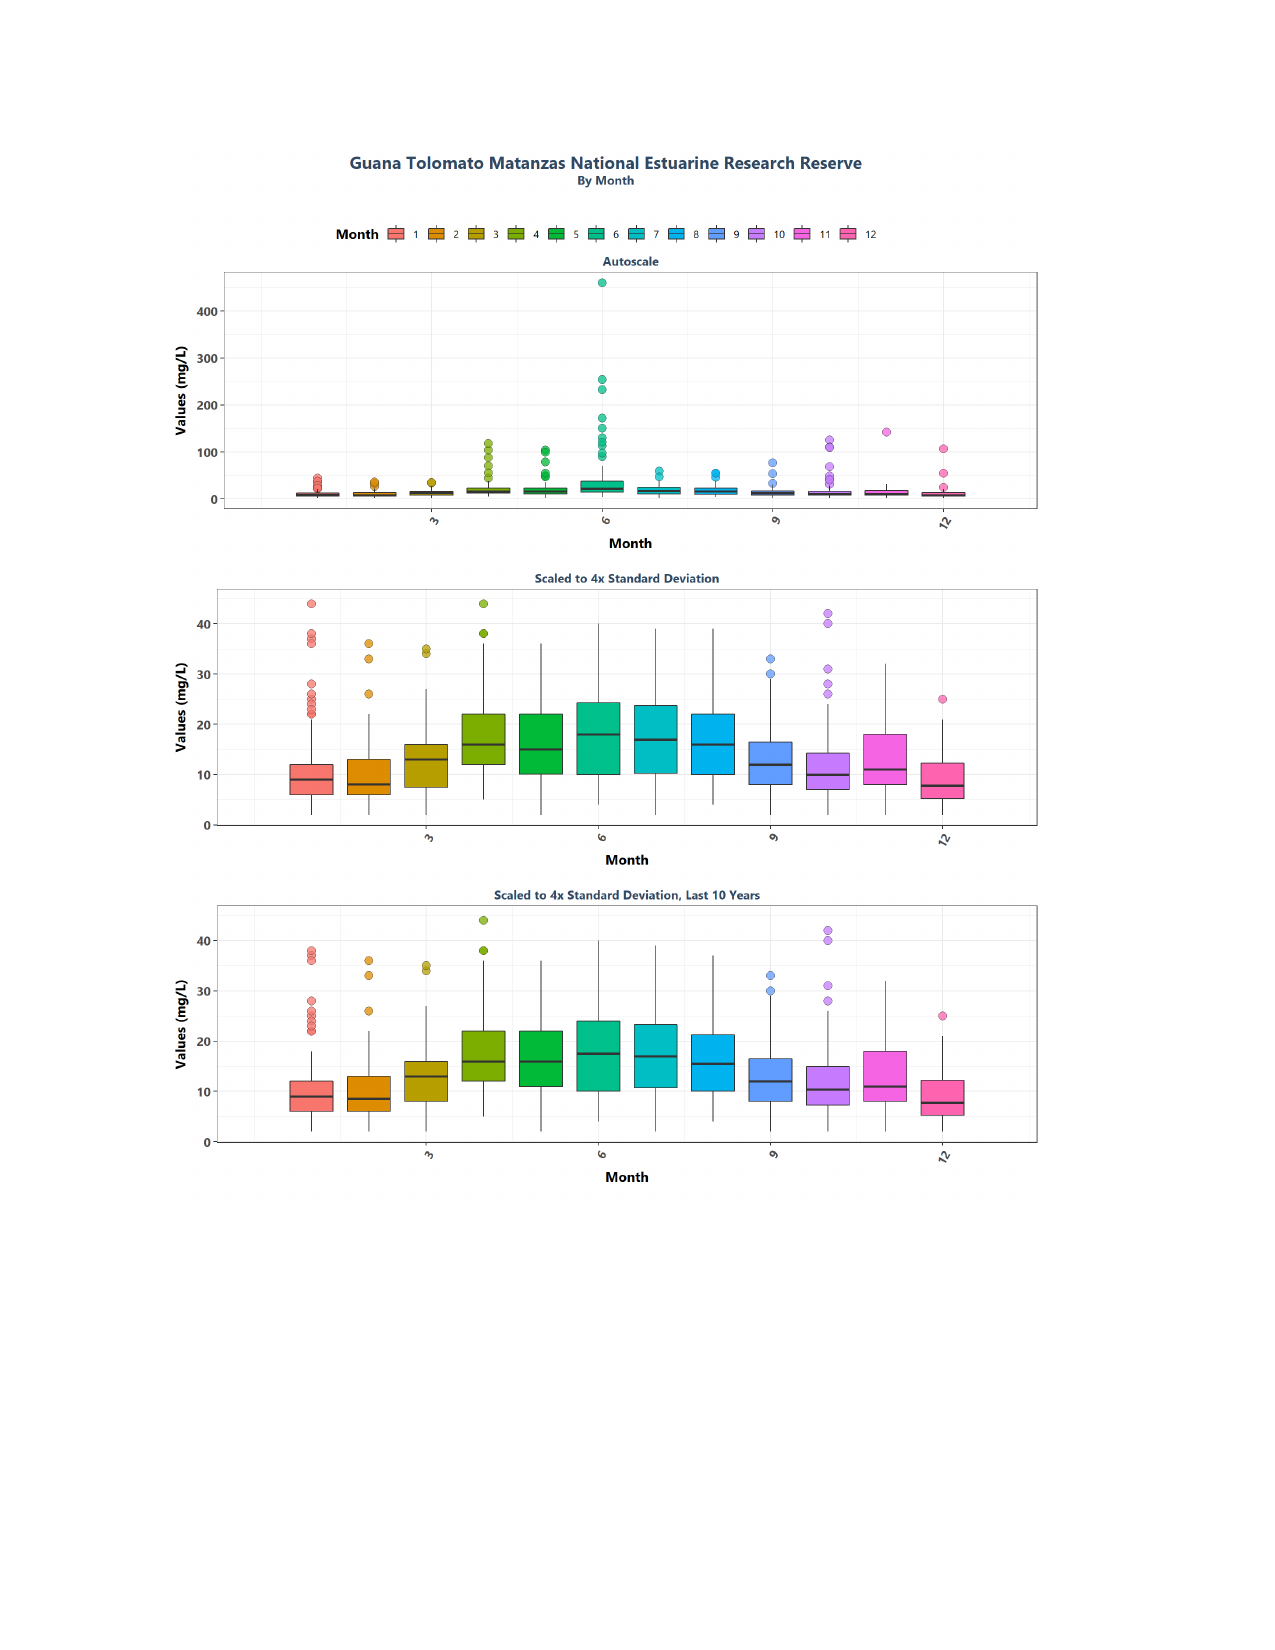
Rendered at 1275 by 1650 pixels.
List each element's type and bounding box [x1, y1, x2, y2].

picture [168, 150, 1044, 1200]
